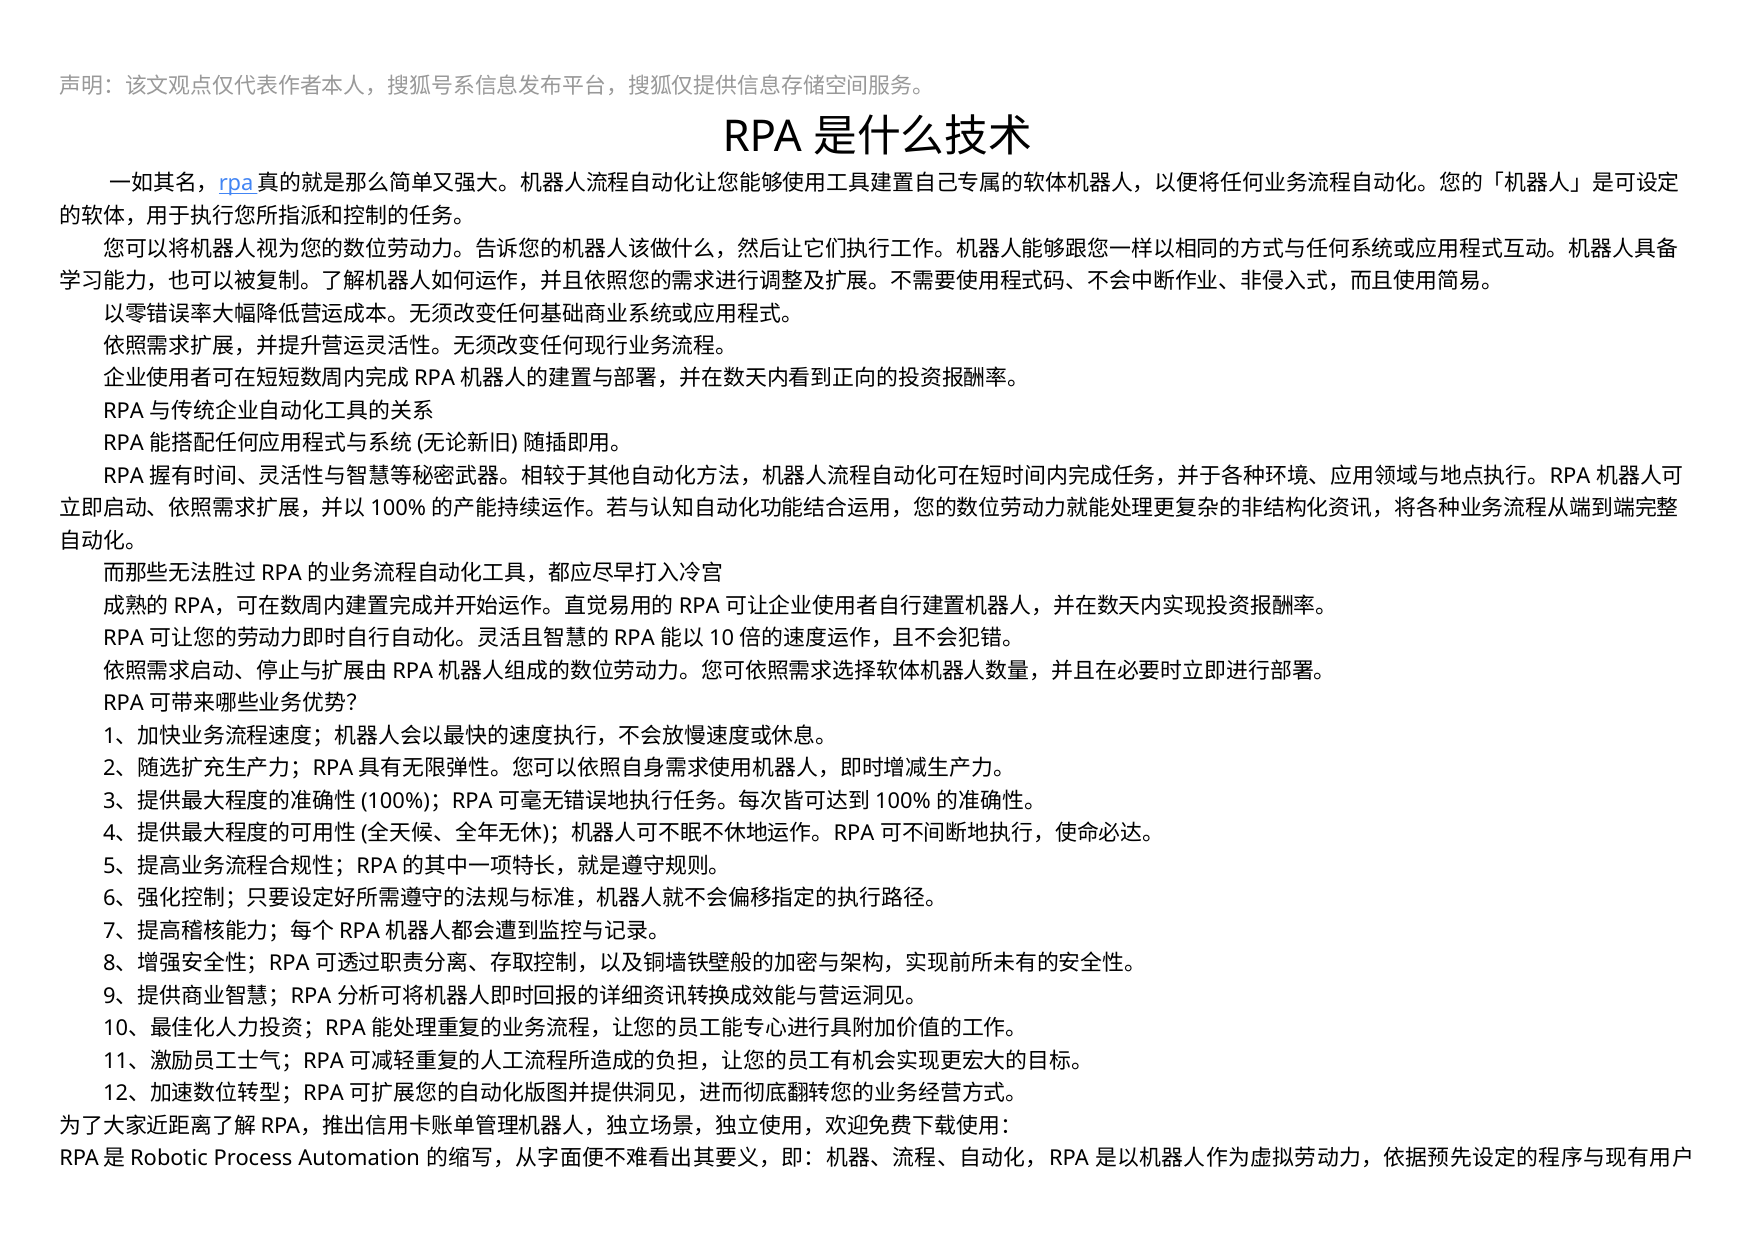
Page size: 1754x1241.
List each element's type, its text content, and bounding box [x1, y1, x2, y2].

text 5、提高业务流程合规性；RPA 的其中一项特长，就是遵守规则。 [59, 848, 1695, 880]
text 依照需求启动、停止与扩展由 RPA 机器人组成的数位劳动力。您可依照需求选择软体机器人数量，并且在必要时立即进行部署。 [59, 653, 1695, 685]
text RPA 是什么技术 [59, 100, 1695, 165]
text 为了大家近距离了解RPA，推出信用卡账单管理机器人，独立场景，独立使用，欢迎免费下载使用： [59, 1108, 1695, 1140]
text 3、提供最大程度的准确性 (100%)；RPA 可毫无错误地执行任务。每次皆可达到 100% 的准确性。 [59, 783, 1695, 815]
text 8、增强安全性；RPA 可透过职责分离、存取控制，以及铜墙铁壁般的加密与架构，实现前所未有的安全性。 [59, 945, 1695, 978]
text 4、提供最大程度的可用性 (全天候、全年无休)；机器人可不眠不休地运作。RPA 可不间断地执行，使命必达。 [59, 815, 1695, 848]
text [59, 1140, 1695, 1173]
text 一如其名，rpa真的就是那么简单又强大。机器人流程自动化让您能够使用工具建置自己专属的软体机器人，以便将任何业务流程自动化。您的「机器人」是可设定的软体，用于执行您所指派和控制的任务。 [59, 165, 1695, 230]
text 而那些无法胜过 RPA 的业务流程自动化工具，都应尽早打入冷宫 [59, 555, 1695, 588]
text RPA 握有时间、灵活性与智慧等秘密武器。相较于其他自动化方法，机器人流程自动化可在短时间内完成任务，并于各种环境、应用领域与地点执行。RPA 机器人可立即启动、依照需求扩展，并以 100% 的产能持续运作。若与认知自动化功能结合运用，您的数位劳动力就能处理更复杂的非结构化资讯，将各种业务流程从端到端完整自动化。 [59, 458, 1695, 555]
text 依照需求扩展，并提升营运灵活性。无须改变任何现行业务流程。 [59, 328, 1695, 360]
text RPA 与传统企业自动化工具的关系 [59, 393, 1695, 425]
text 12、加速数位转型；RPA 可扩展您的自动化版图并提供洞见，进而彻底翻转您的业务经营方式。 [59, 1075, 1695, 1108]
text 9、提供商业智慧；RPA 分析可将机器人即时回报的详细资讯转换成效能与营运洞见。 [59, 978, 1695, 1010]
text 11、激励员工士气；RPA 可减轻重复的人工流程所造成的负担，让您的员工有机会实现更宏大的目标。 [59, 1043, 1695, 1075]
text 7、提高稽核能力；每个 RPA 机器人都会遭到监控与记录。 [59, 913, 1695, 945]
text 2、随选扩充生产力；RPA 具有无限弹性。您可以依照自身需求使用机器人，即时增减生产力。 [59, 750, 1695, 783]
text 10、最佳化人力投资；RPA 能处理重复的业务流程，让您的员工能专心进行具附加价值的工作。 [59, 1010, 1695, 1043]
text 企业使用者可在短短数周内完成 RPA 机器人的建置与部署，并在数天内看到正向的投资报酬率。 [59, 360, 1695, 393]
text 成熟的 RPA，可在数周内建置完成并开始运作。直觉易用的 RPA 可让企业使用者自行建置机器人，并在数天内实现投资报酬率。 [59, 588, 1695, 620]
text 1、加快业务流程速度；机器人会以最快的速度执行，不会放慢速度或休息。 [59, 718, 1695, 750]
text RPA 可带来哪些业务优势？ [59, 685, 1695, 718]
text RPA 能搭配任何应用程式与系统 (无论新旧) 随插即用。 [59, 425, 1695, 458]
text 您可以将机器人视为您的数位劳动力。告诉您的机器人该做什么，然后让它们执行工作。机器人能够跟您一样以相同的方式与任何系统或应用程式互动。机器人具备学习能力，也可以被复制。了解机器人如何运作，并且依照您的需求进行调整及扩展。不需要使用程式码、不会中断作业、非侵入式，而且使用简易。 [59, 230, 1695, 295]
text 6、强化控制；只要设定好所需遵守的法规与标准，机器人就不会偏移指定的执行路径。 [59, 880, 1695, 913]
text 以零错误率大幅降低营运成本。无须改变任何基础商业系统或应用程式。 [59, 295, 1695, 328]
text RPA 可让您的劳动力即时自行自动化。灵活且智慧的 RPA 能以 10 倍的速度运作，且不会犯错。 [59, 620, 1695, 653]
text 声明：该文观点仅代表作者本人，搜狐号系信息发布平台，搜狐仅提供信息存储空间服务。 [59, 68, 1695, 100]
